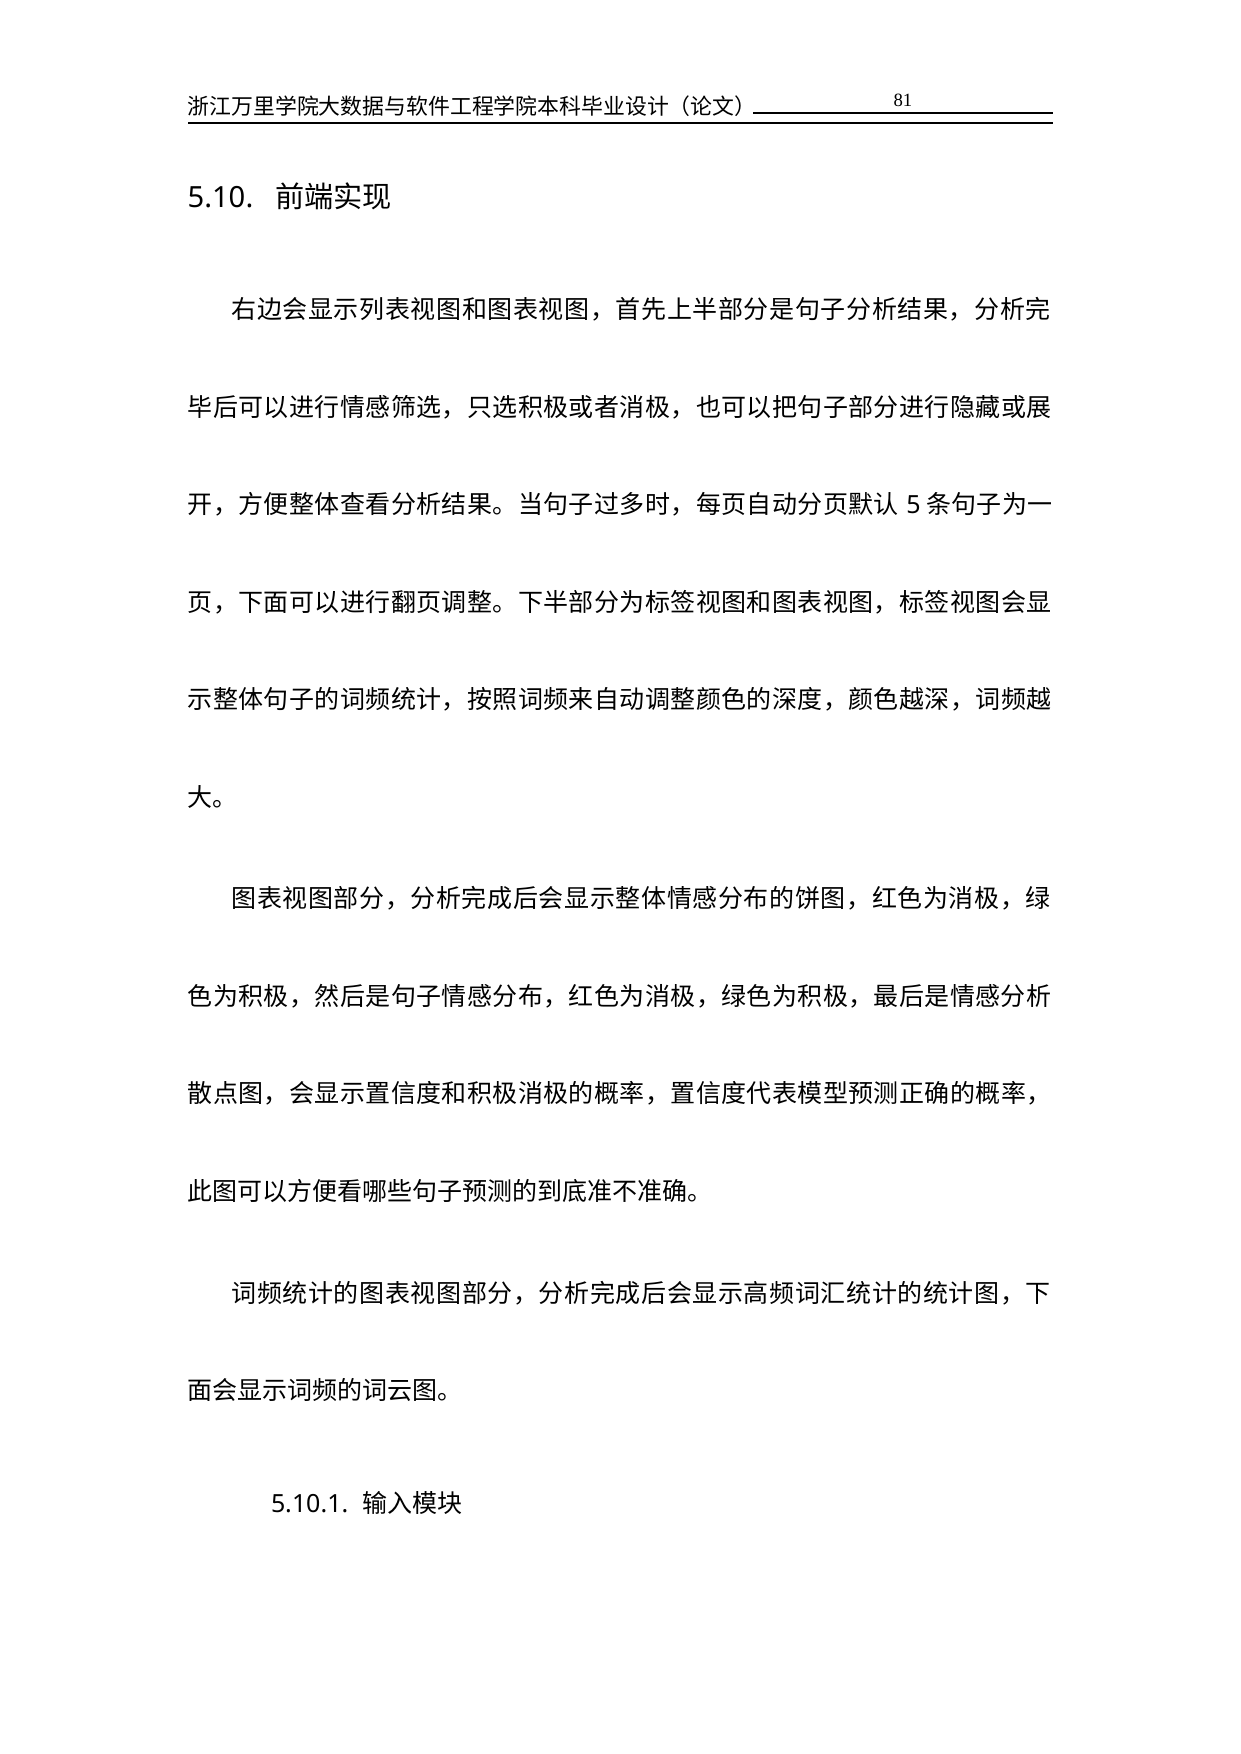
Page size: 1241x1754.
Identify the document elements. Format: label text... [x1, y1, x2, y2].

text 右边会显示列表视图和图表视图，首先上半部分是句子分析结果，分析完毕后可以进行情感筛选，只选积极或者消极，也可以把句子部分进行隐藏或展开，方便整体查看分析结果。当句子过多时，每页自动分页默认5条句子为一页，下面可以进行翻页调整。下半部分为标签视图和图表视图，标签视图会显示整体句子的词频统计，按照词频来自动调整颜色的深度，颜色越深，词频越大。 [187, 275, 1053, 828]
text 图表视图部分，分析完成后会显示整体情感分布的饼图，红色为消极，绿色为积极，然后是句子情感分布，红色为消极，绿色为积极，最后是情感分析散点图，会显示置信度和积极消极的概率，置信度代表模型预测正确的概率，此图可以方便看哪些句子预测的到底准不准确。 [187, 864, 1053, 1222]
subtitle 输入模块 [271, 1469, 1053, 1534]
text 词频统计的图表视图部分，分析完成后会显示高频词汇统计的统计图，下面会显示词频的词云图。 [187, 1259, 1053, 1421]
subtitle 前端实现 [187, 162, 1053, 227]
